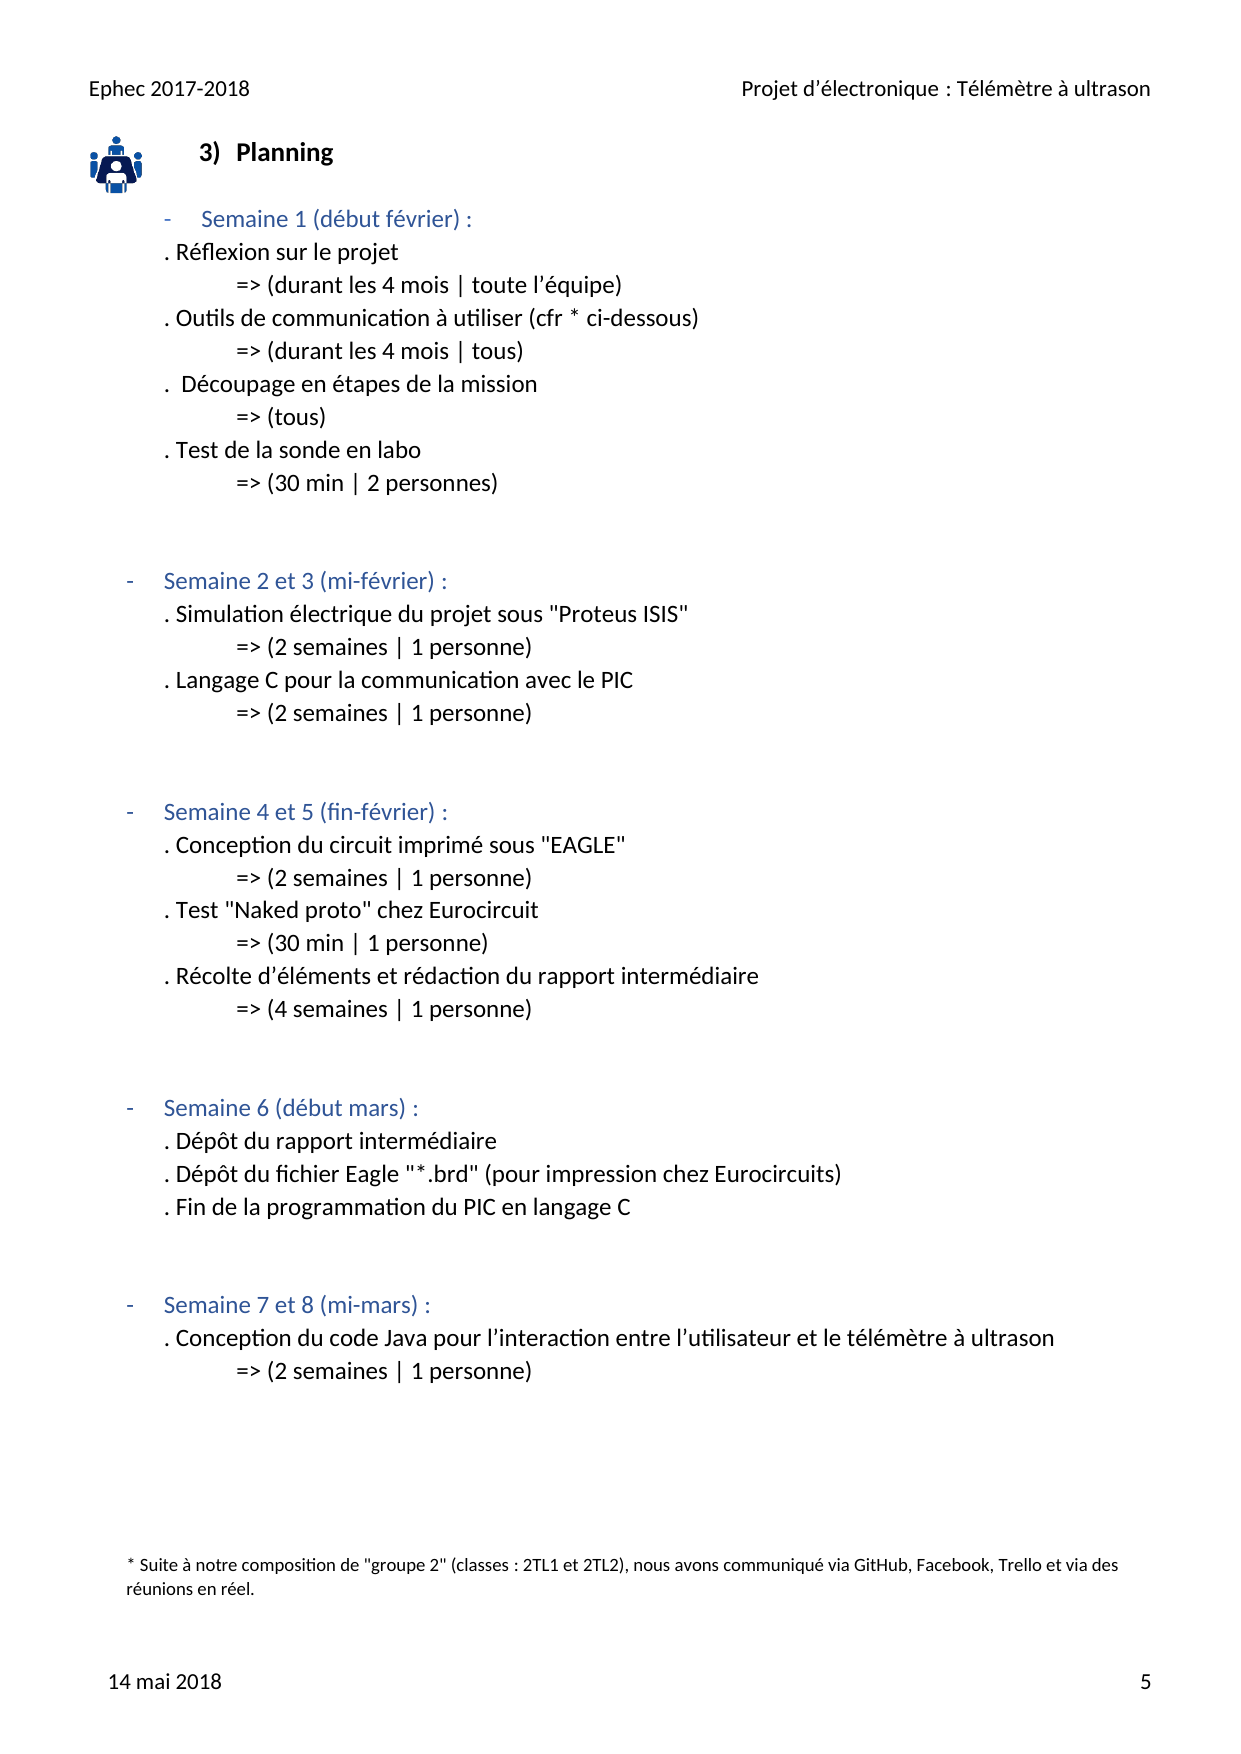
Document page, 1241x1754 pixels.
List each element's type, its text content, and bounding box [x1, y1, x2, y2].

list . Test "Naked proto" chez Eurocircuit [164, 894, 1152, 925]
list => (2 semaines | 1 personne) [164, 1355, 1152, 1386]
list Planning [143, 135, 1152, 168]
list Semaine 1 (début février) : [164, 203, 1152, 234]
list Semaine 7 et 8 (mi-mars) : [126, 1289, 1152, 1320]
list => (2 semaines | 1 personne) [164, 697, 1152, 728]
list . Récolte d’éléments et rédaction du rapport intermédiaire [164, 960, 1152, 991]
list . Conception du code Java pour l’interaction entre l’utilisateur et le télémètre à ultrason [164, 1322, 1152, 1353]
list . Langage C pour la communication avec le PIC [164, 664, 1152, 695]
text => (durant les 4 mois | toute l’équipe) [162, 269, 1152, 300]
list . Découpage en étapes de la mission [164, 368, 1152, 398]
list . Dépôt du rapport intermédiaire [164, 1125, 1152, 1156]
list . Simulation électrique du projet sous "Proteus ISIS" [164, 598, 1152, 629]
list Semaine 2 et 3 (mi-février) : [126, 565, 1152, 596]
list . Conception du circuit imprimé sous "EAGLE" [164, 829, 1152, 859]
list . Test de la sonde en labo [164, 434, 1152, 464]
text => (30 min | 2 personnes) [162, 467, 1152, 497]
list => (2 semaines | 1 personne) [164, 862, 1152, 892]
list Semaine 6 (début mars) : [126, 1092, 1152, 1123]
list . Outils de communication à utiliser (cfr * ci-dessous) [164, 302, 1152, 333]
list => (2 semaines | 1 personne) [164, 631, 1152, 662]
text => (tous) [162, 401, 1152, 431]
list Semaine 4 et 5 (fin-février) : [126, 796, 1152, 826]
list => (30 min | 1 personne) [164, 927, 1152, 958]
list => (4 semaines | 1 personne) [164, 993, 1152, 1024]
list . Réflexion sur le projet [164, 236, 1152, 267]
text => (durant les 4 mois | tous) [162, 335, 1152, 366]
text * Suite à notre composition de "groupe 2" (classes : 2TL1 et 2TL2), nous avons communiqué via GitHub, Facebook, Trello et via des réunions en réel. [126, 1553, 1152, 1601]
list . Dépôt du fichier Eagle "*.brd" (pour impression chez Eurocircuits) [164, 1158, 1152, 1188]
picture [88, 135, 143, 195]
list . Fin de la programmation du PIC en langage C [164, 1191, 1152, 1221]
